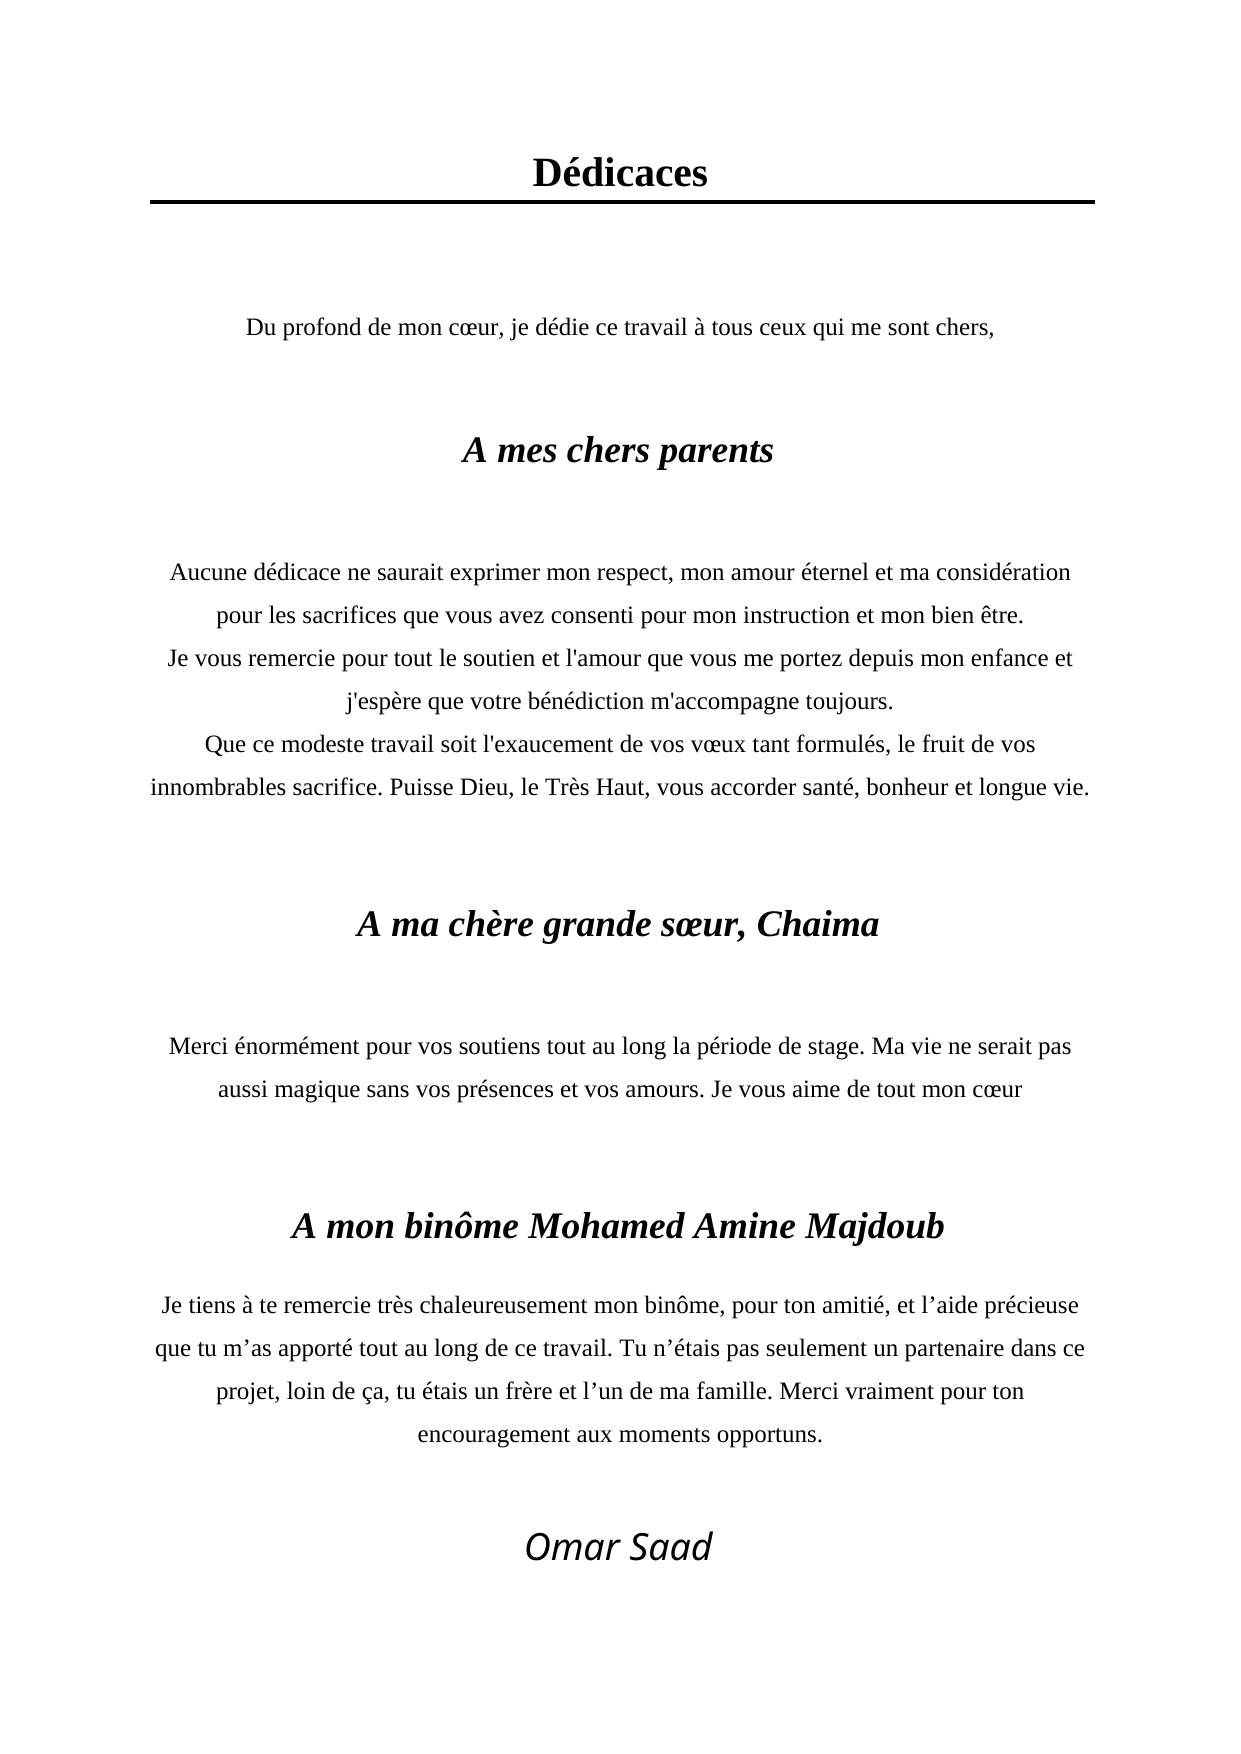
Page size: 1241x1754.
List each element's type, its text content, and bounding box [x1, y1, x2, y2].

text Que ce modeste travail soit l'exaucement de vos vœux tant formulés, le fruit de vos innombrables sacrifice. Puisse Dieu, le Très Haut, vous accorder santé, bonheur et longue vie. [148, 729, 1092, 801]
text Je vous remercie pour tout le soutien et l'amour que vous me portez depuis mon enfance et j'espère que votre bénédiction m'accompagne toujours. [148, 643, 1092, 715]
text Aucune dédicace ne saurait exprimer mon respect, mon amour éternel et ma considération pour les sacrifices que vous avez consenti pour mon instruction et mon bien être. [148, 557, 1092, 629]
text Omar Saad [148, 1520, 1092, 1571]
text A mes chers parents [148, 427, 1092, 471]
text Merci énormément pour vos soutiens tout au long la période de stage. Ma vie ne serait pas aussi magique sans vos présences et vos amours. Je vous aime de tout mon cœur [148, 1031, 1092, 1103]
text A ma chère grande sœur, Chaima [148, 902, 1092, 945]
text Je tiens à te remercie très chaleureusement mon binôme, pour ton amitié, et l’aide précieuse que tu m’as apporté tout au long de ce travail. Tu n’étais pas seulement un partenaire dans ce projet, loin de ça, tu étais un frère et l’un de ma famille. Merci vraiment pour ton encouragement aux moments opportuns. [148, 1290, 1092, 1448]
text Dédicaces [148, 148, 1092, 247]
text A mon binôme Mohamed Amine Majdoub [148, 1204, 1092, 1247]
text Du profond de mon cœur, je dédie ce travail à tous ceux qui me sont chers, [148, 312, 1092, 341]
